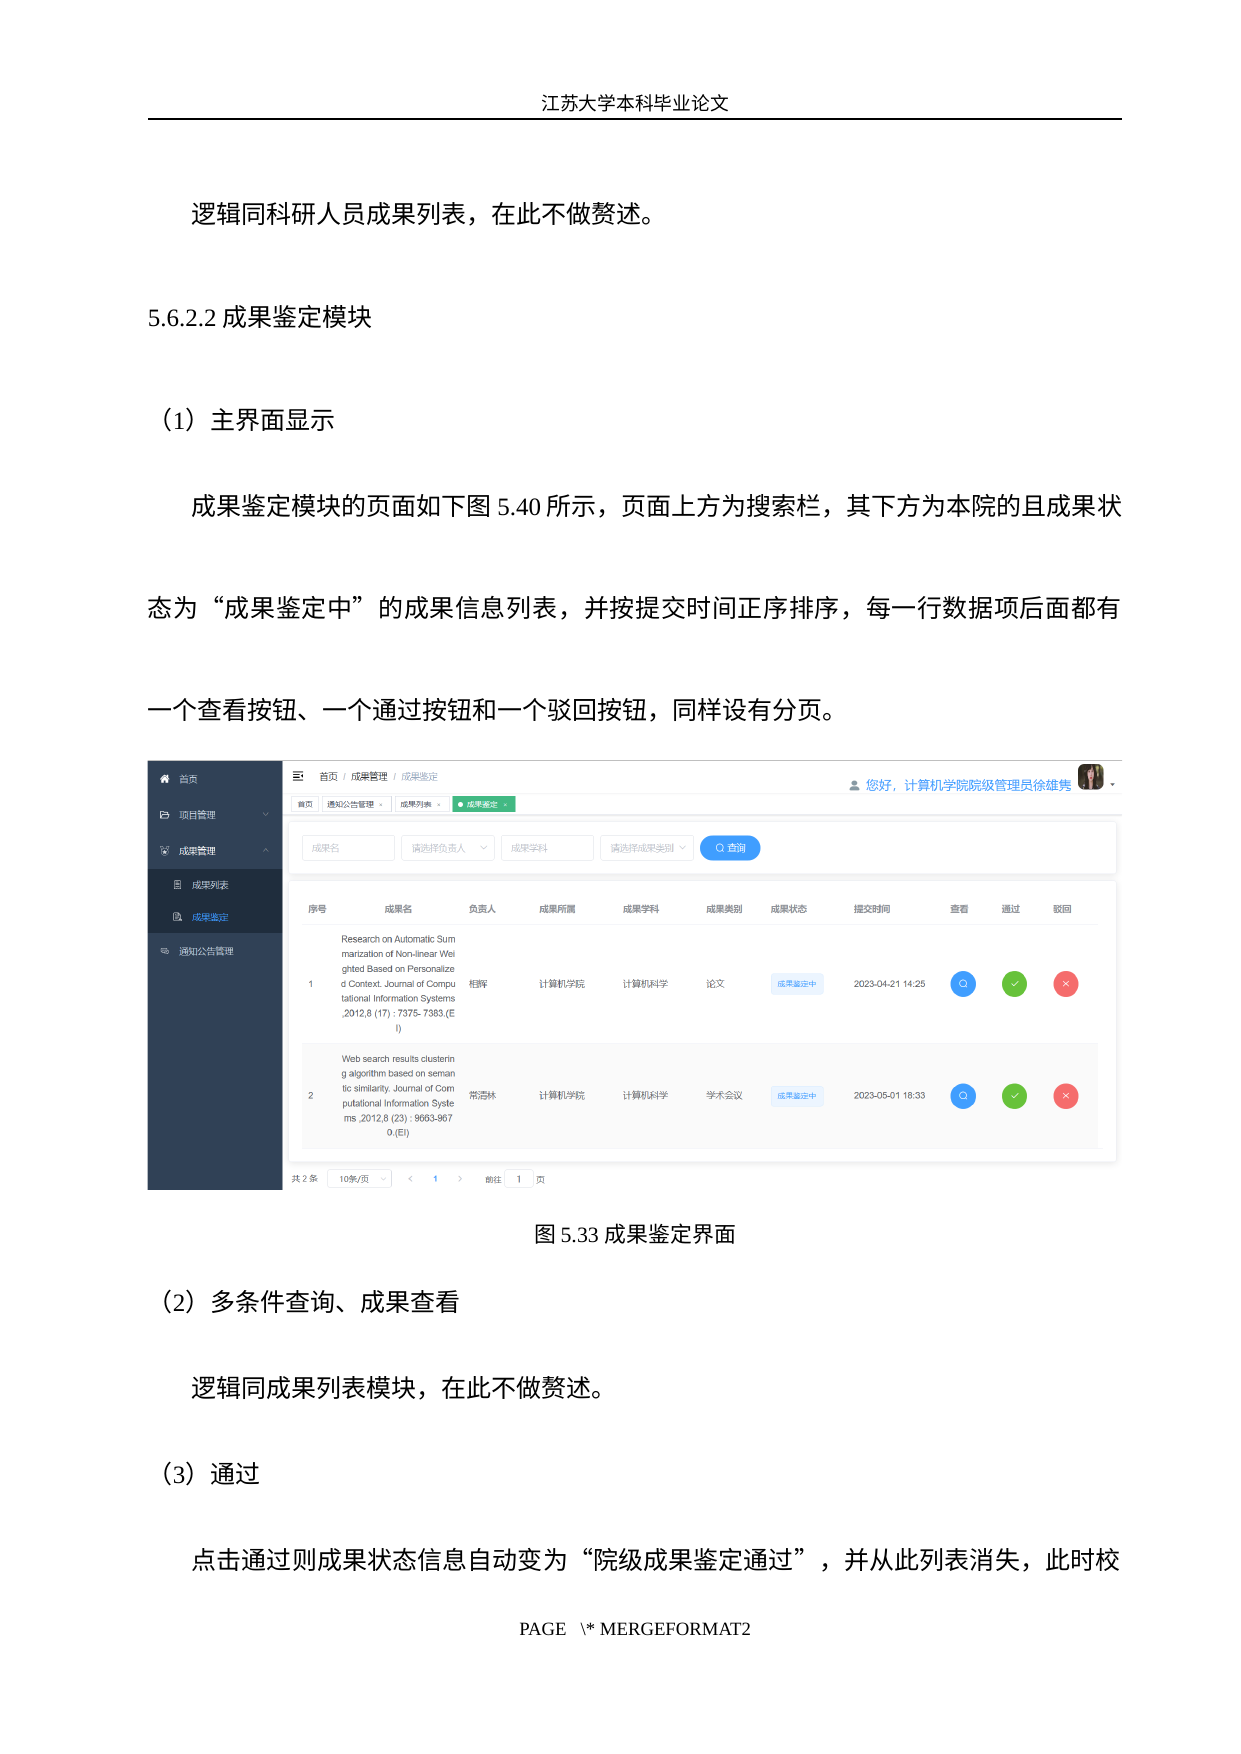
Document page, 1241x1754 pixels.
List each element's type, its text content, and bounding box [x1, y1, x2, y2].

picture [147, 760, 1123, 1190]
text 逻辑同科研人员成果列表，在此不做赘述。 [148, 179, 1122, 247]
list 多条件查询、成果查看 [148, 1266, 1122, 1334]
list 主界面显示 [148, 385, 1122, 453]
text 成果鉴定模块的页面如下图5.40所示，页面上方为搜索栏，其下方为本院的且成果状态为“成果鉴定中”的成果信息列表，并按提交时间正序排序，每一行数据项后面都有一个查看按钮、一个通过按钮和一个驳回按钮，同样设有分页。 [148, 471, 1122, 742]
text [148, 1524, 1122, 1592]
text 逻辑同成果列表模块，在此不做赘述。 [148, 1352, 1122, 1420]
list 通过 [148, 1438, 1122, 1506]
text 5.6.2.2 成果鉴定模块 [148, 282, 1122, 349]
text 图5.33 成果鉴定界面 [148, 1216, 1122, 1250]
